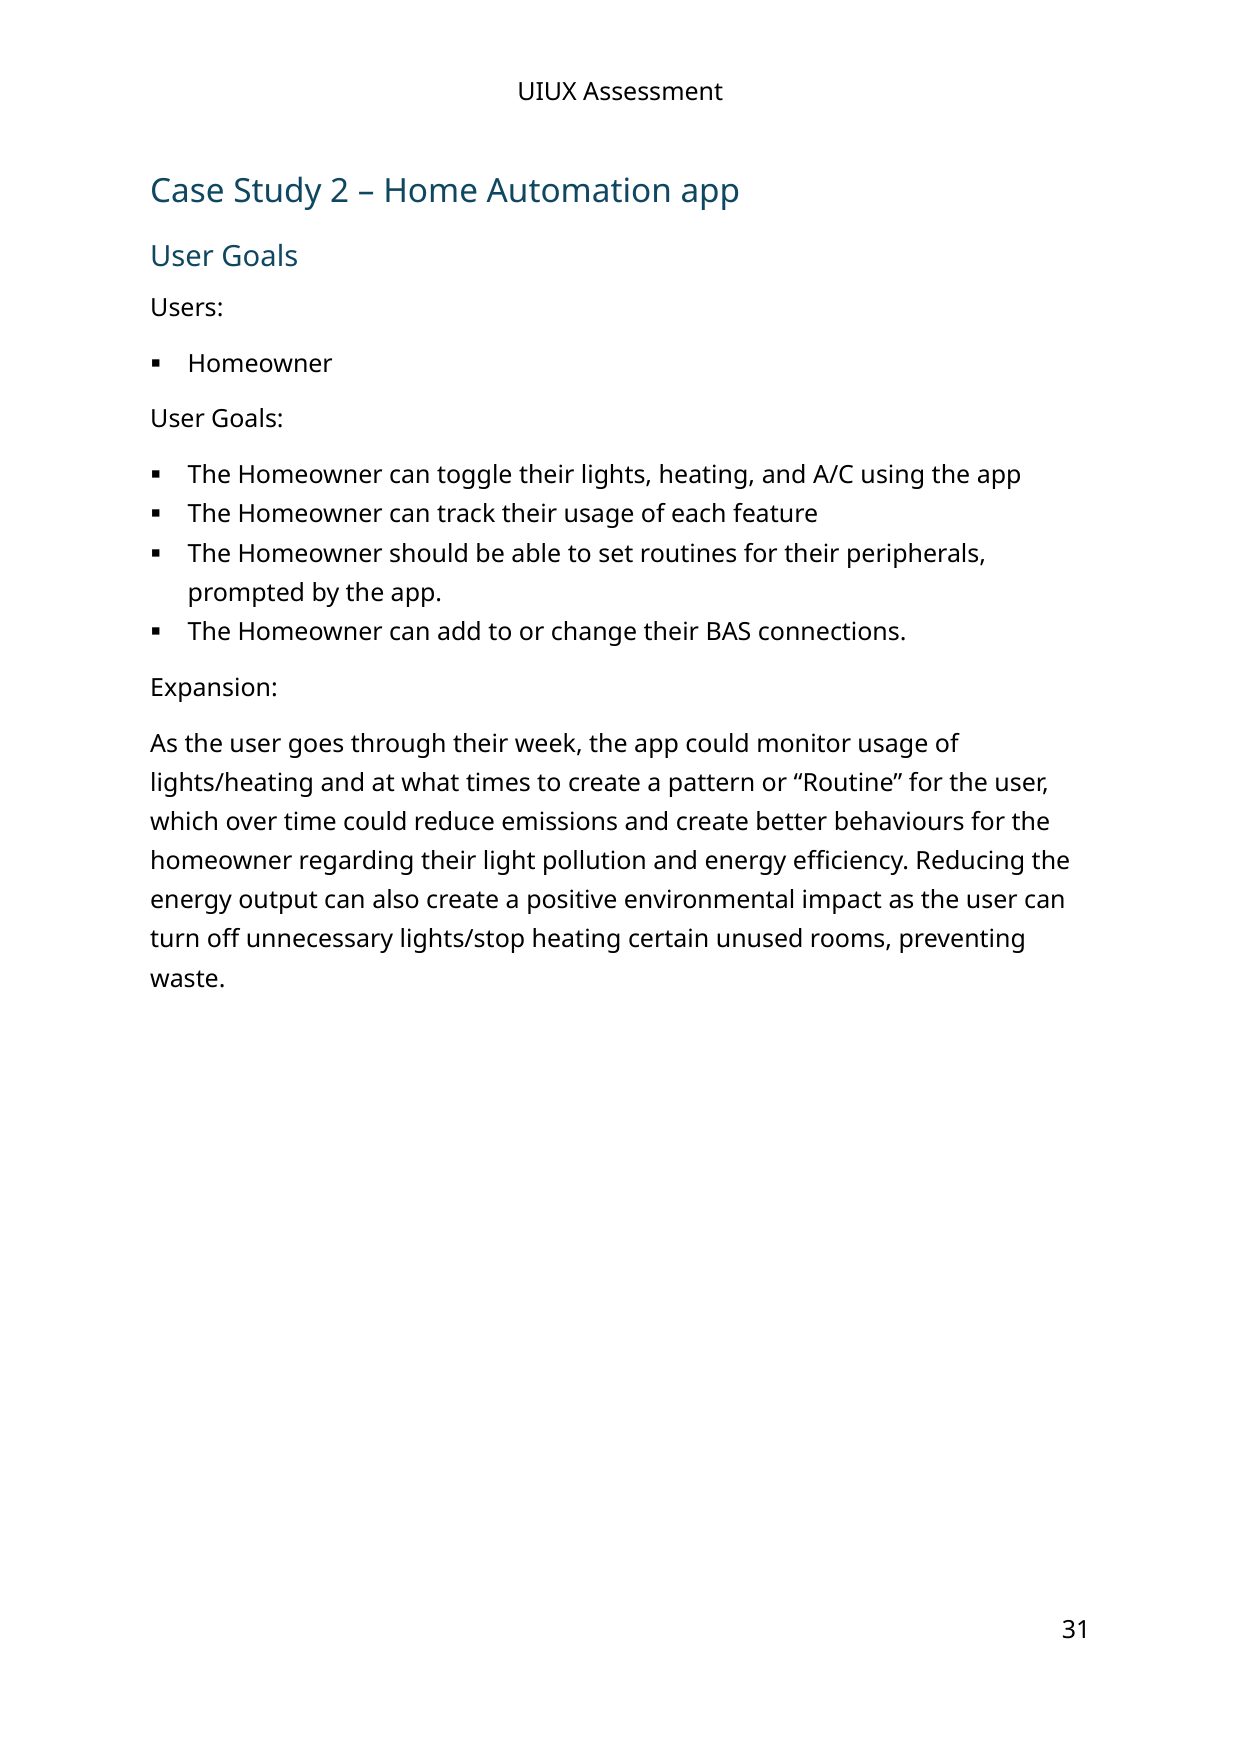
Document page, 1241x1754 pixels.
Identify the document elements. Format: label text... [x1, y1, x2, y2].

list The Homeowner should be able to set routines for their peripherals, prompted by the app. [150, 535, 1090, 608]
list The Homeowner can track their usage of each feature [150, 496, 1090, 530]
text As the user goes through their week, the app could monitor usage of lights/heating and at what times to create a pattern or “Routine” for the user, which over time could reduce emissions and create better behaviours for the homeowner regarding their light pollution and energy efficiency. Reducing the energy output can also create a positive environmental impact as the user can turn off unnecessary lights/stop heating certain unused rooms, preventing waste. [150, 725, 1090, 994]
list The Homeowner can add to or change their BAS connections. [150, 614, 1090, 648]
subtitle User Goals [150, 236, 1090, 275]
list The Homeowner can toggle their lights, heating, and A/C using the app [150, 457, 1090, 491]
text Users: [150, 289, 1090, 323]
subtitle Case Study 2 – Home Automation app [150, 167, 1090, 212]
text Expansion: [150, 669, 1090, 703]
text User Goals: [150, 401, 1090, 435]
list Homeowner [150, 345, 1090, 379]
